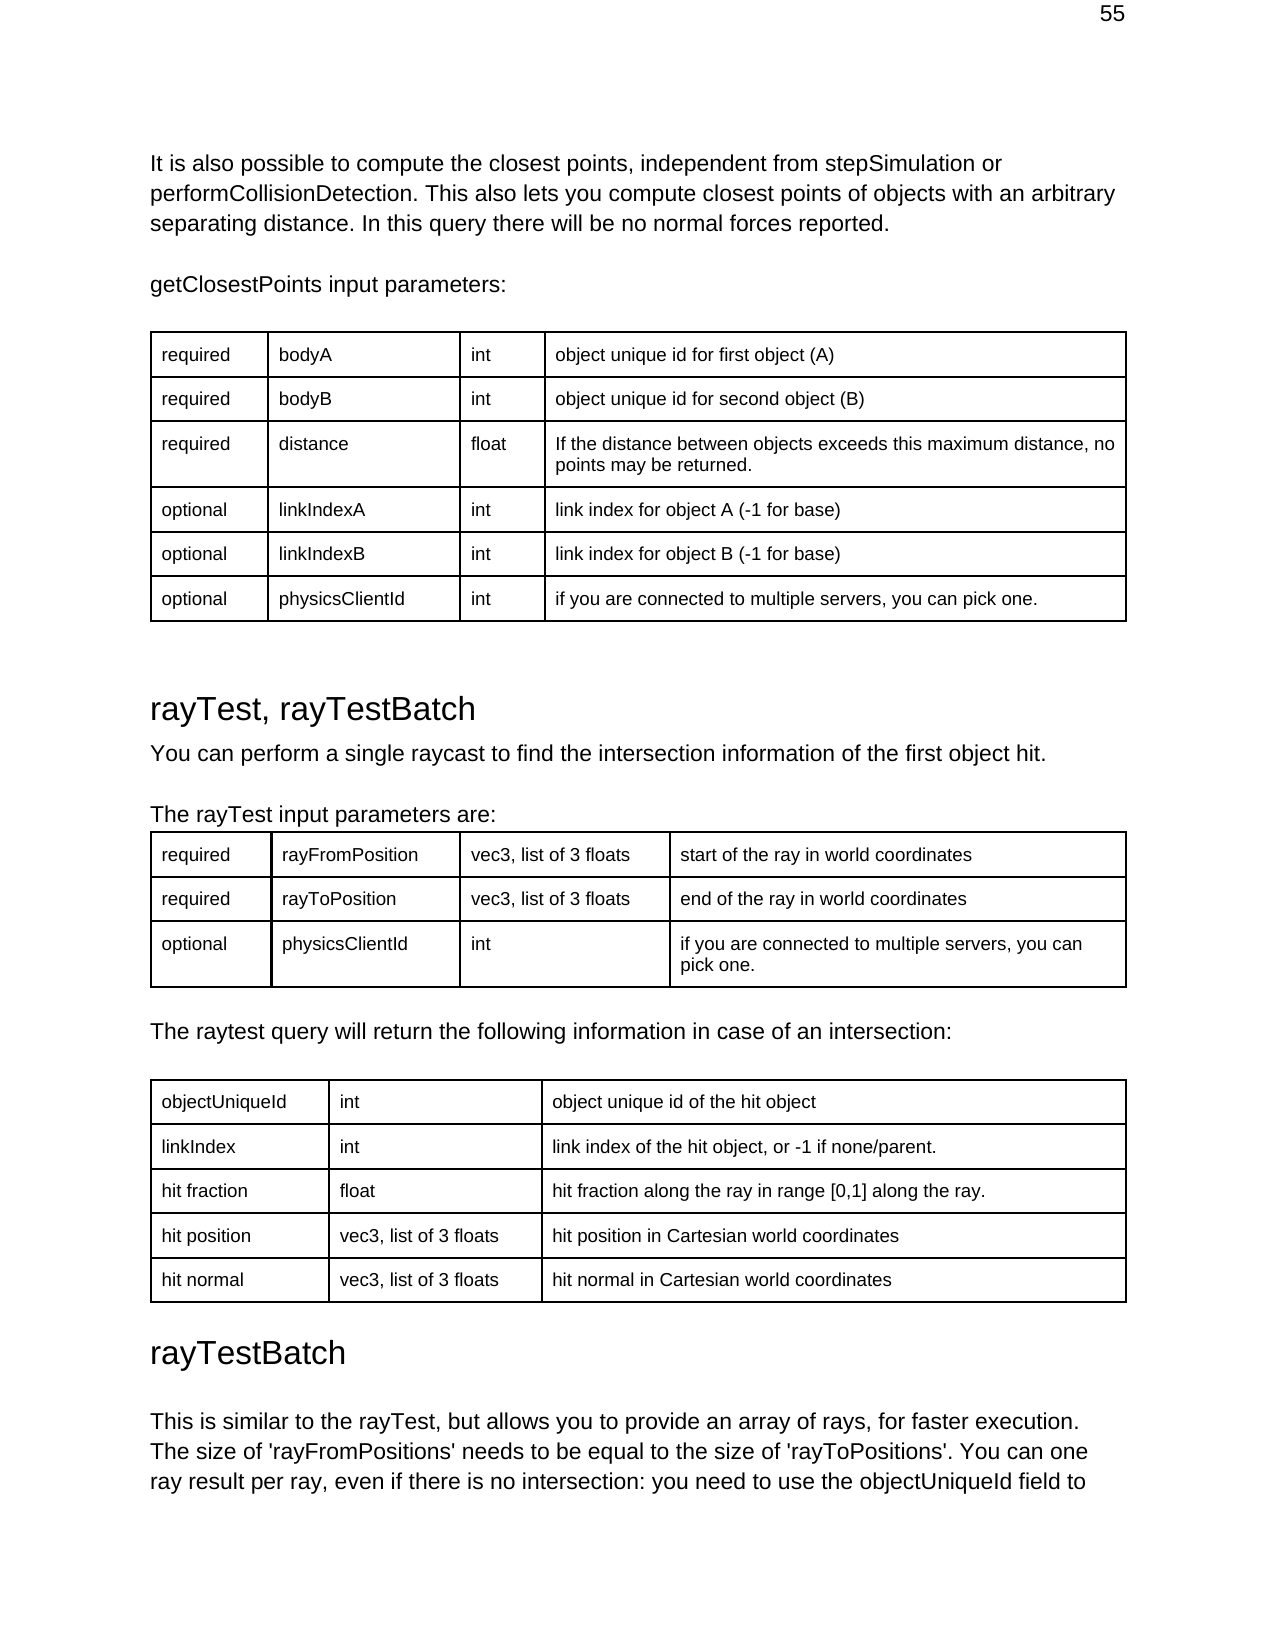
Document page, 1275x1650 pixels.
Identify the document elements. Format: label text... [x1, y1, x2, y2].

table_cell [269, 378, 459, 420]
text You can perform a single raycast to find the intersection information of the first object hit. [150, 740, 1125, 767]
text rayTestBatch [150, 1333, 1125, 1372]
text It is also possible to compute the closest points, independent from stepSimulation or performCollisionDetection. This also lets you compute closest points of objects with an arbitrary separating distance. In this query there will be no normal forces reported. [150, 150, 1125, 237]
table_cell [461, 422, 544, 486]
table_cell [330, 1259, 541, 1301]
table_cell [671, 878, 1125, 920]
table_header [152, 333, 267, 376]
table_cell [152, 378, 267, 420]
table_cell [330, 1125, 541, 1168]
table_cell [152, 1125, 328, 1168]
subtitle rayTest, rayTestBatch [150, 689, 1125, 728]
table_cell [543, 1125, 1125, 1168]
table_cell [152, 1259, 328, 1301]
text The raytest query will return the following information in case of an intersection: [150, 1018, 1125, 1045]
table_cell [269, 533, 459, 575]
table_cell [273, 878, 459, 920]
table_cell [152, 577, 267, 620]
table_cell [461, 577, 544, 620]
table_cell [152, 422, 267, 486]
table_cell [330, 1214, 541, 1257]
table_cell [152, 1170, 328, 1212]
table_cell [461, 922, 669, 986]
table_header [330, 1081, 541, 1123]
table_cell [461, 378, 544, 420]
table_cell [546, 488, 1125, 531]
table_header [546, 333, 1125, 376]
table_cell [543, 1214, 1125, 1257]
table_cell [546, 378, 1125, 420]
text The rayTest input parameters are: [150, 801, 1125, 827]
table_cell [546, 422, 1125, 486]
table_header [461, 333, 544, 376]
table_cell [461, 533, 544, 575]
text getClosestPoints input parameters: [150, 271, 1125, 297]
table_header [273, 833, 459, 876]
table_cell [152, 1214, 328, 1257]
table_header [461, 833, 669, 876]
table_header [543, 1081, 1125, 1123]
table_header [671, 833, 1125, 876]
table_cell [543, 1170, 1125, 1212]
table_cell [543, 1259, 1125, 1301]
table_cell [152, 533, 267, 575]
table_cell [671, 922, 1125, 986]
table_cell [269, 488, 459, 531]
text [150, 1408, 1125, 1494]
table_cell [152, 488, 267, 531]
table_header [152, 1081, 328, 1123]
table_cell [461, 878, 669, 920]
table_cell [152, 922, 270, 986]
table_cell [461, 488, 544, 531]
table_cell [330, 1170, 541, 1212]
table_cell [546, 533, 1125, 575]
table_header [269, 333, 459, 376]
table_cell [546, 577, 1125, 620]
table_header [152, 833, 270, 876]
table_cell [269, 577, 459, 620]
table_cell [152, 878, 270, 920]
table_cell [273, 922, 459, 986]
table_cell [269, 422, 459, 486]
